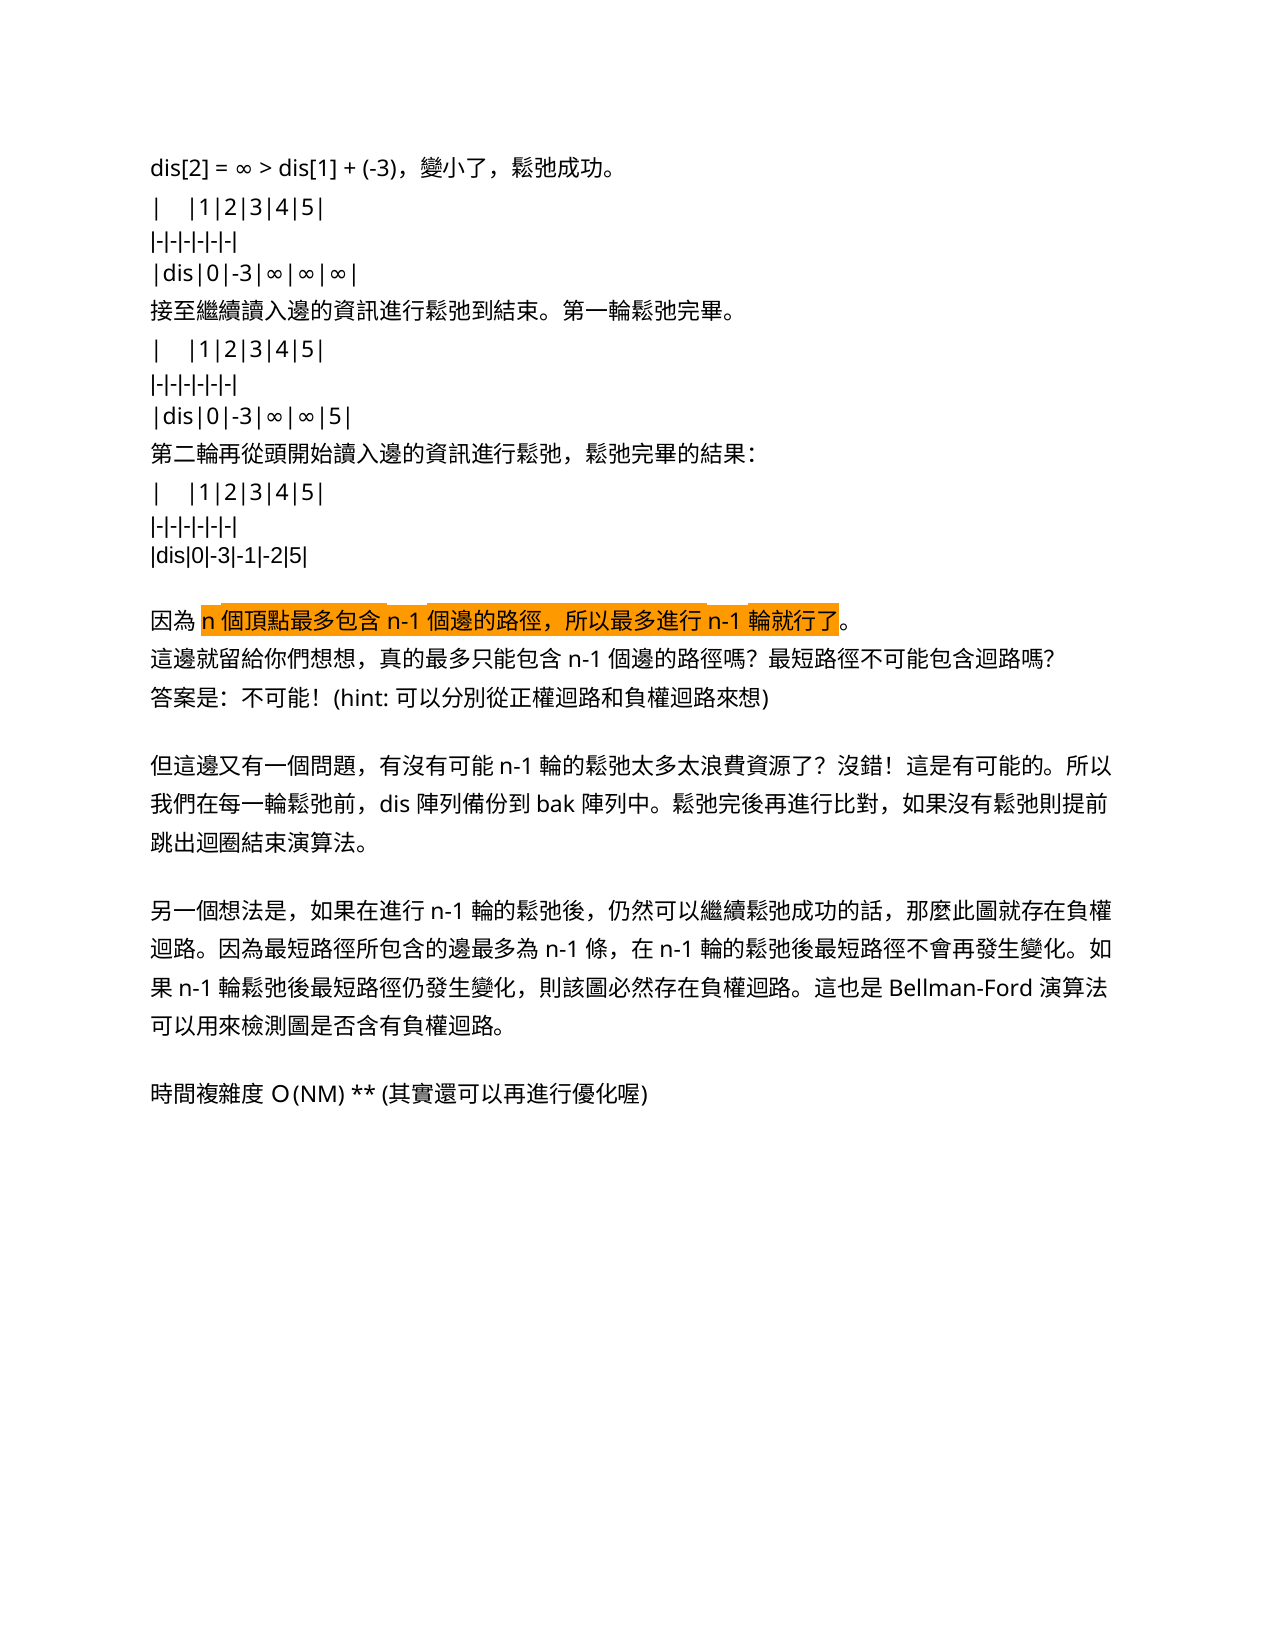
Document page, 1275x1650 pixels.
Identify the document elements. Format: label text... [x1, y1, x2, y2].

text |-|-|-|-|-|-| [150, 369, 1125, 396]
text |-|-|-|-|-|-| [150, 227, 1125, 253]
text |dis|0|-3|-1|-2|5| [150, 542, 1125, 569]
text |-|-|-|-|-|-| [150, 512, 1125, 539]
